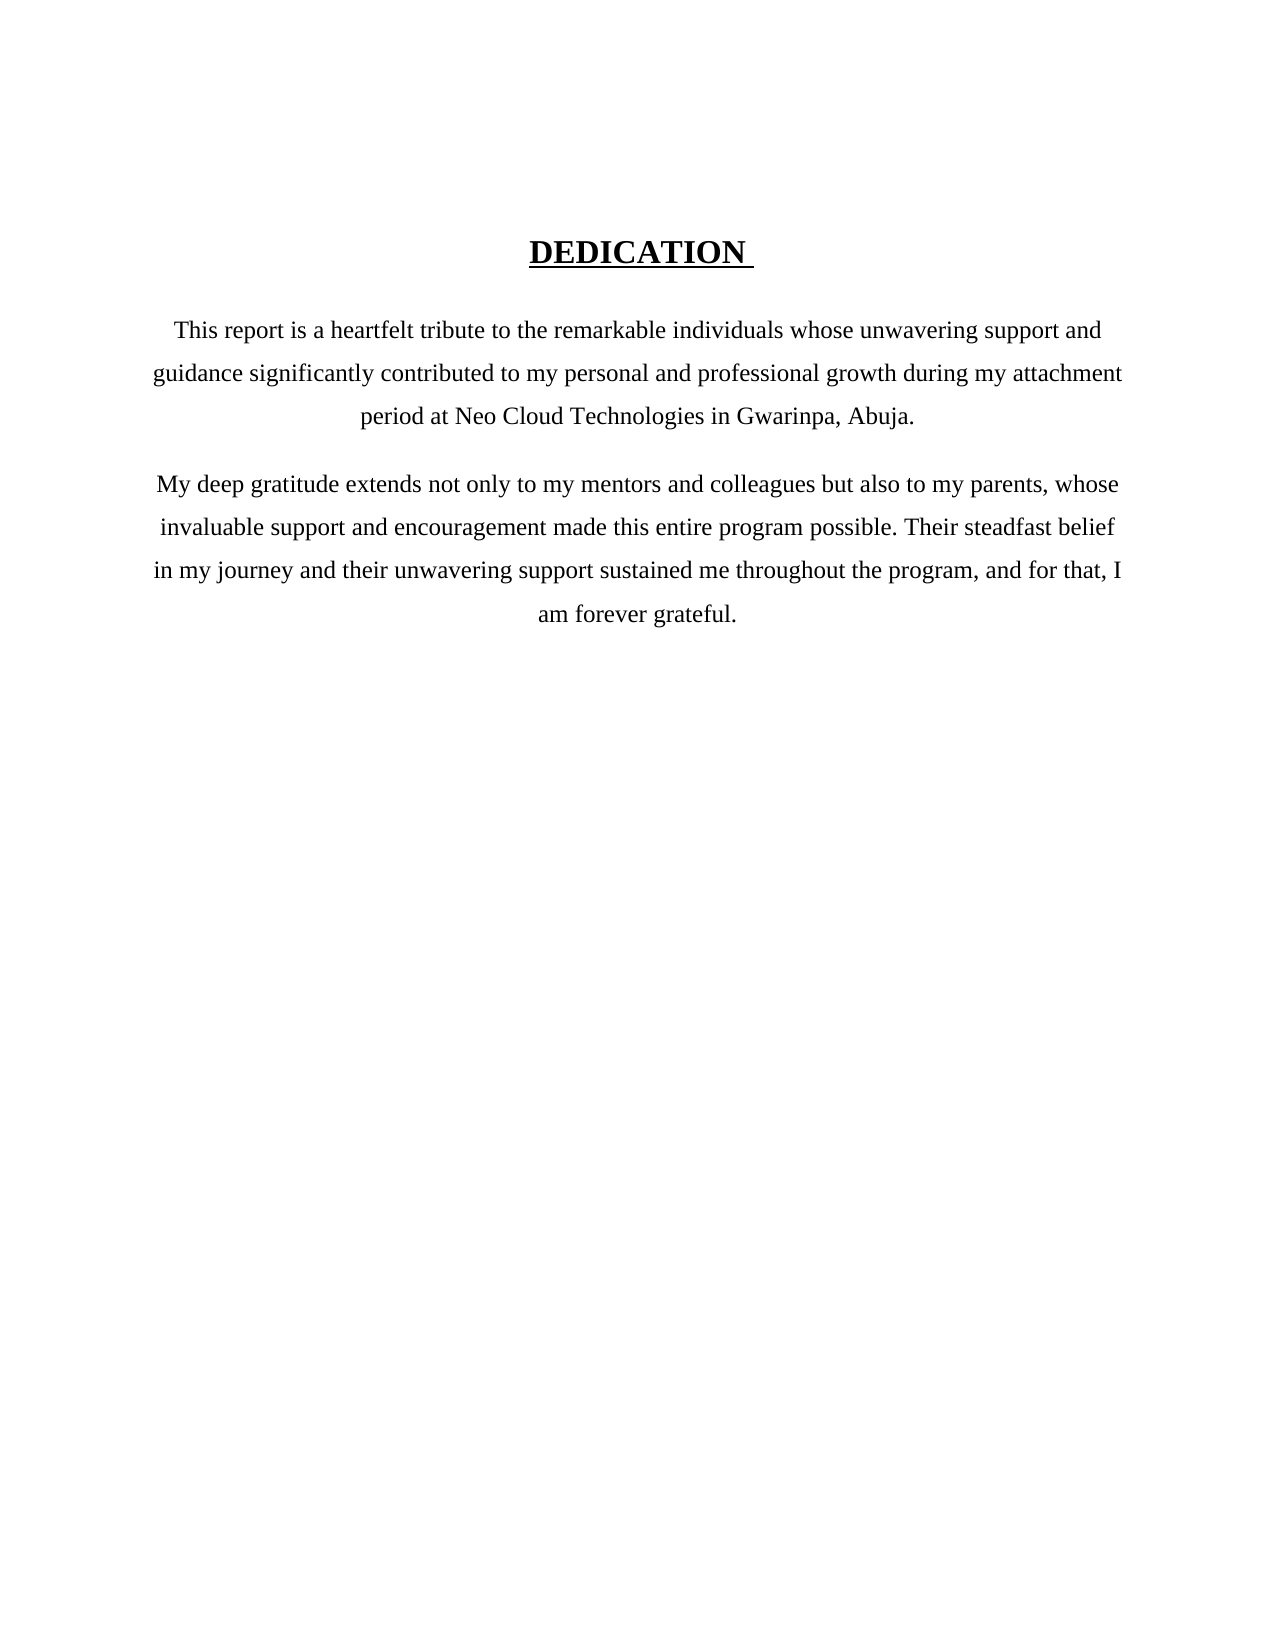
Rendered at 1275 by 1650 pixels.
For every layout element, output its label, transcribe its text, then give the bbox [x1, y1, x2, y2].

subtitle My deep gratitude extends not only to my mentors and colleagues but also to my parents, whose invaluable support and encouragement made this entire program possible. Their steadfast belief in my journey and their unwavering support sustained me throughout the program, and for that, I am forever grateful. [150, 469, 1125, 627]
subtitle DEDICATION [150, 232, 1125, 271]
subtitle This report is a heartfelt tribute to the remarkable individuals whose unwavering support and guidance significantly contributed to my personal and professional growth during my attachment period at Neo Cloud Technologies in Gwarinpa, Abuja. [150, 315, 1125, 430]
